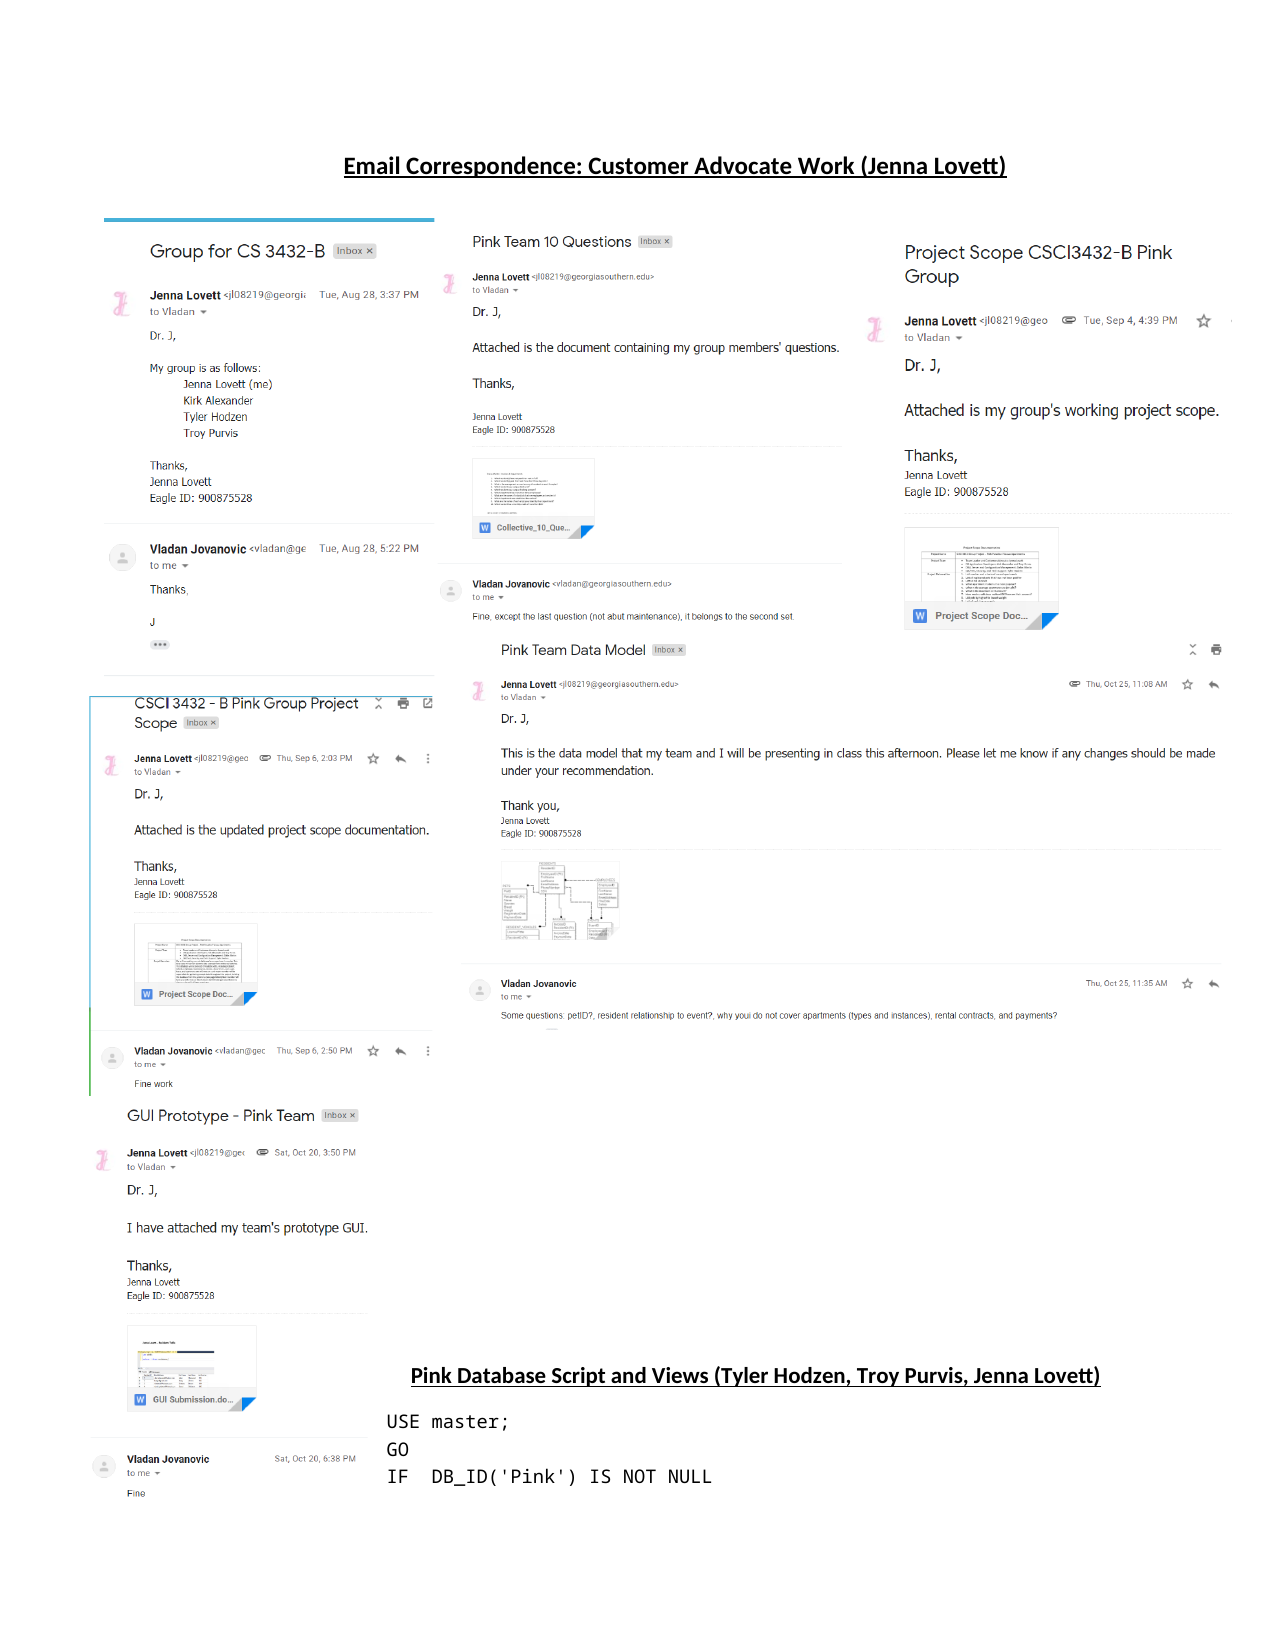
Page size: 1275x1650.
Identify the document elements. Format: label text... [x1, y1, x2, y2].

picture [461, 233, 1232, 1030]
text IF DB_ID('Pink') IS NOT NULL [368, 1463, 1125, 1489]
picture [437, 221, 842, 623]
text Pink Database Script and Views (Tyler Hodzen, Troy Purvis, Jenna Lovett) [368, 1362, 1125, 1390]
text GO [368, 1436, 1125, 1462]
text USE master; [368, 1408, 1125, 1434]
picture [90, 1107, 368, 1505]
picture [104, 218, 435, 679]
picture [89, 696, 433, 1096]
list Email Correspondence: Customer Advocate Work (Jenna Lovett) [225, 150, 1125, 181]
